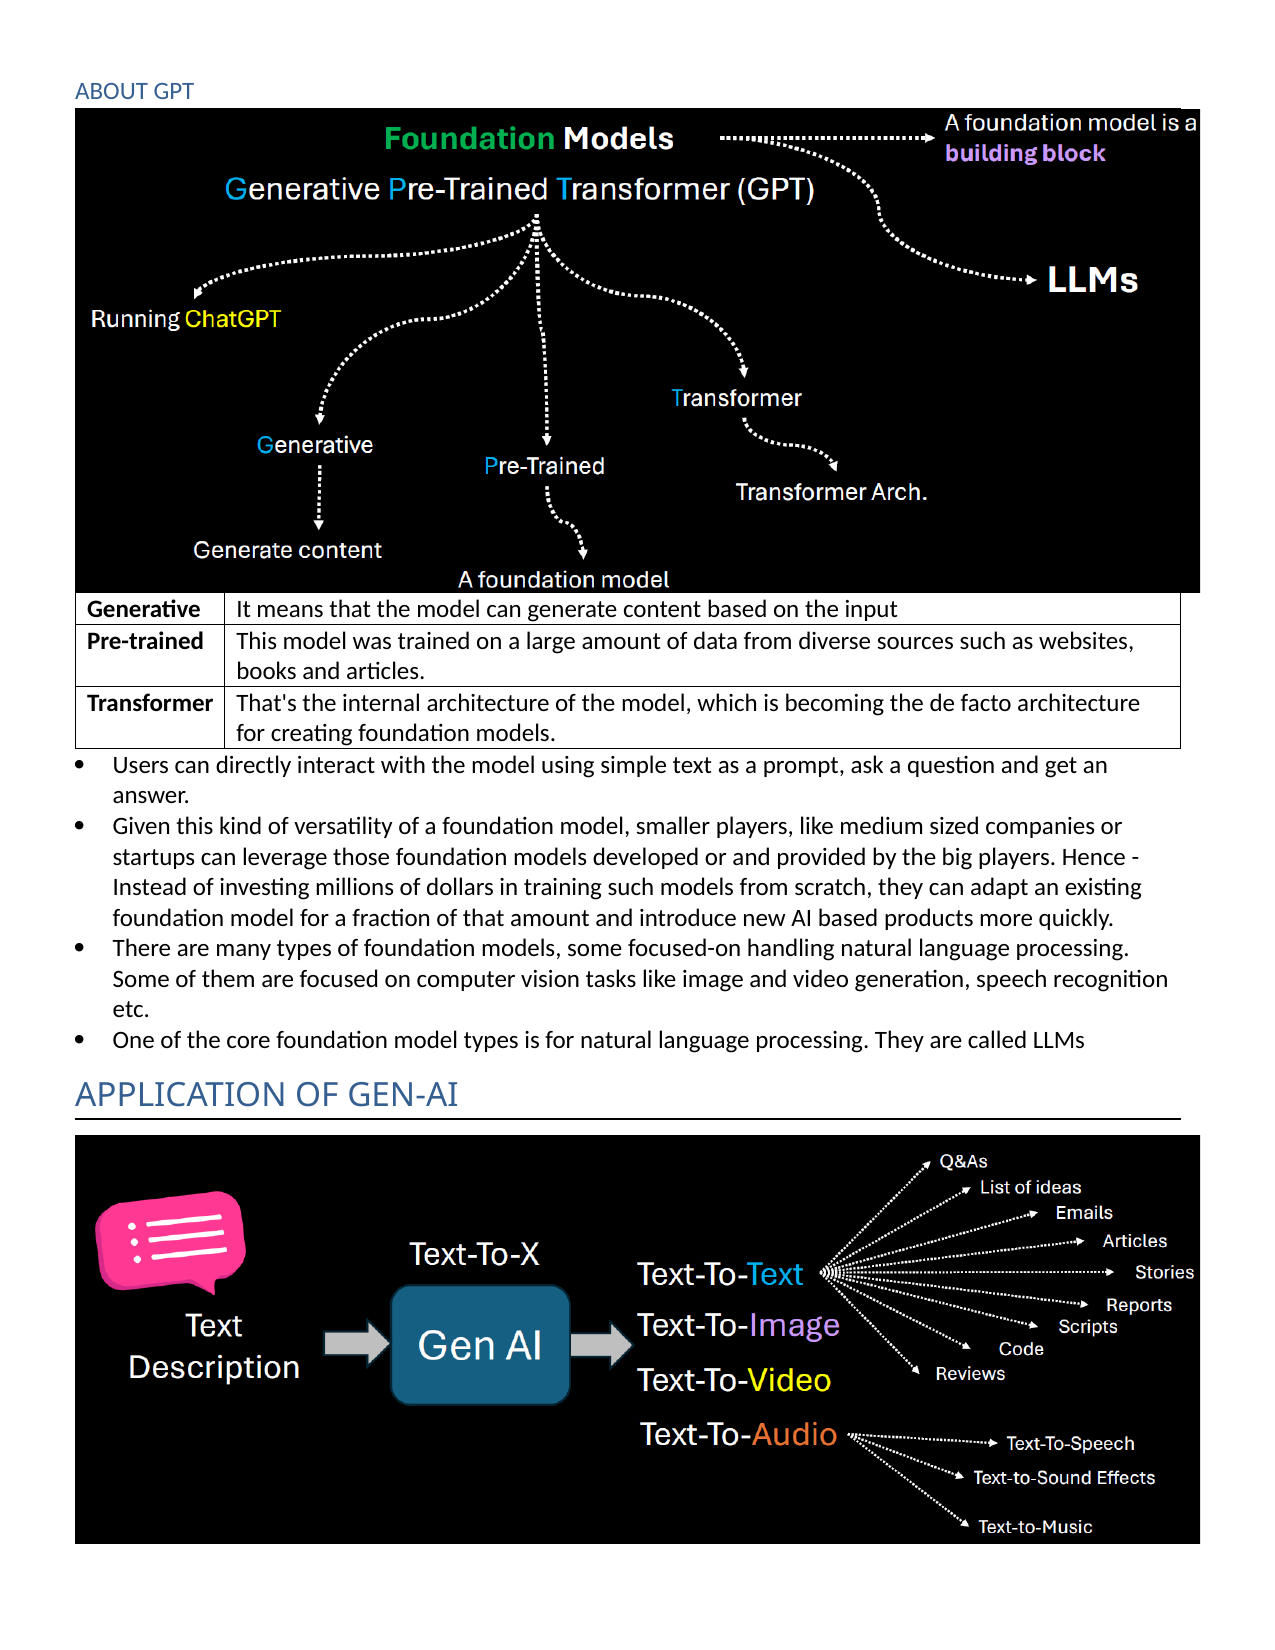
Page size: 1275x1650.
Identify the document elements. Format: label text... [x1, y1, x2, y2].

picture [75, 109, 1200, 593]
list There are many types of foundation models, some focused-on handling natural language processing. Some of them are focused on computer vision tasks like image and video generation, speech recognition etc. [75, 932, 1181, 1024]
table_cell Transformer [76, 687, 224, 748]
table_header Generative [76, 593, 224, 624]
table_header It means that the model can generate content based on the input [225, 593, 1180, 624]
table_cell Pre-trained [76, 625, 224, 686]
text ABOUT GPT [75, 75, 1181, 108]
picture [75, 1135, 1200, 1544]
subtitle APPLICATION OF GEN-AI [75, 1071, 1181, 1118]
list Users can directly interact with the model using simple text as a prompt, ask a question and get an answer. [75, 749, 1181, 810]
table_cell That's the internal architecture of the model, which is becoming the de facto architecture for creating foundation models. [225, 687, 1180, 748]
list Given this kind of versatility of a foundation model, smaller players, like medium sized companies or startups can leverage those foundation models developed or and provided by the big players. Hence - Instead of investing millions of dollars in training such models from scratch, they can adapt an existing foundation model for a fraction of that amount and introduce new AI based products more quickly. [75, 810, 1181, 932]
list One of the core foundation model types is for natural language processing. They are called LLMs [75, 1024, 1181, 1054]
table_cell This model was trained on a large amount of data from diverse sources such as websites, books and articles. [225, 625, 1180, 686]
